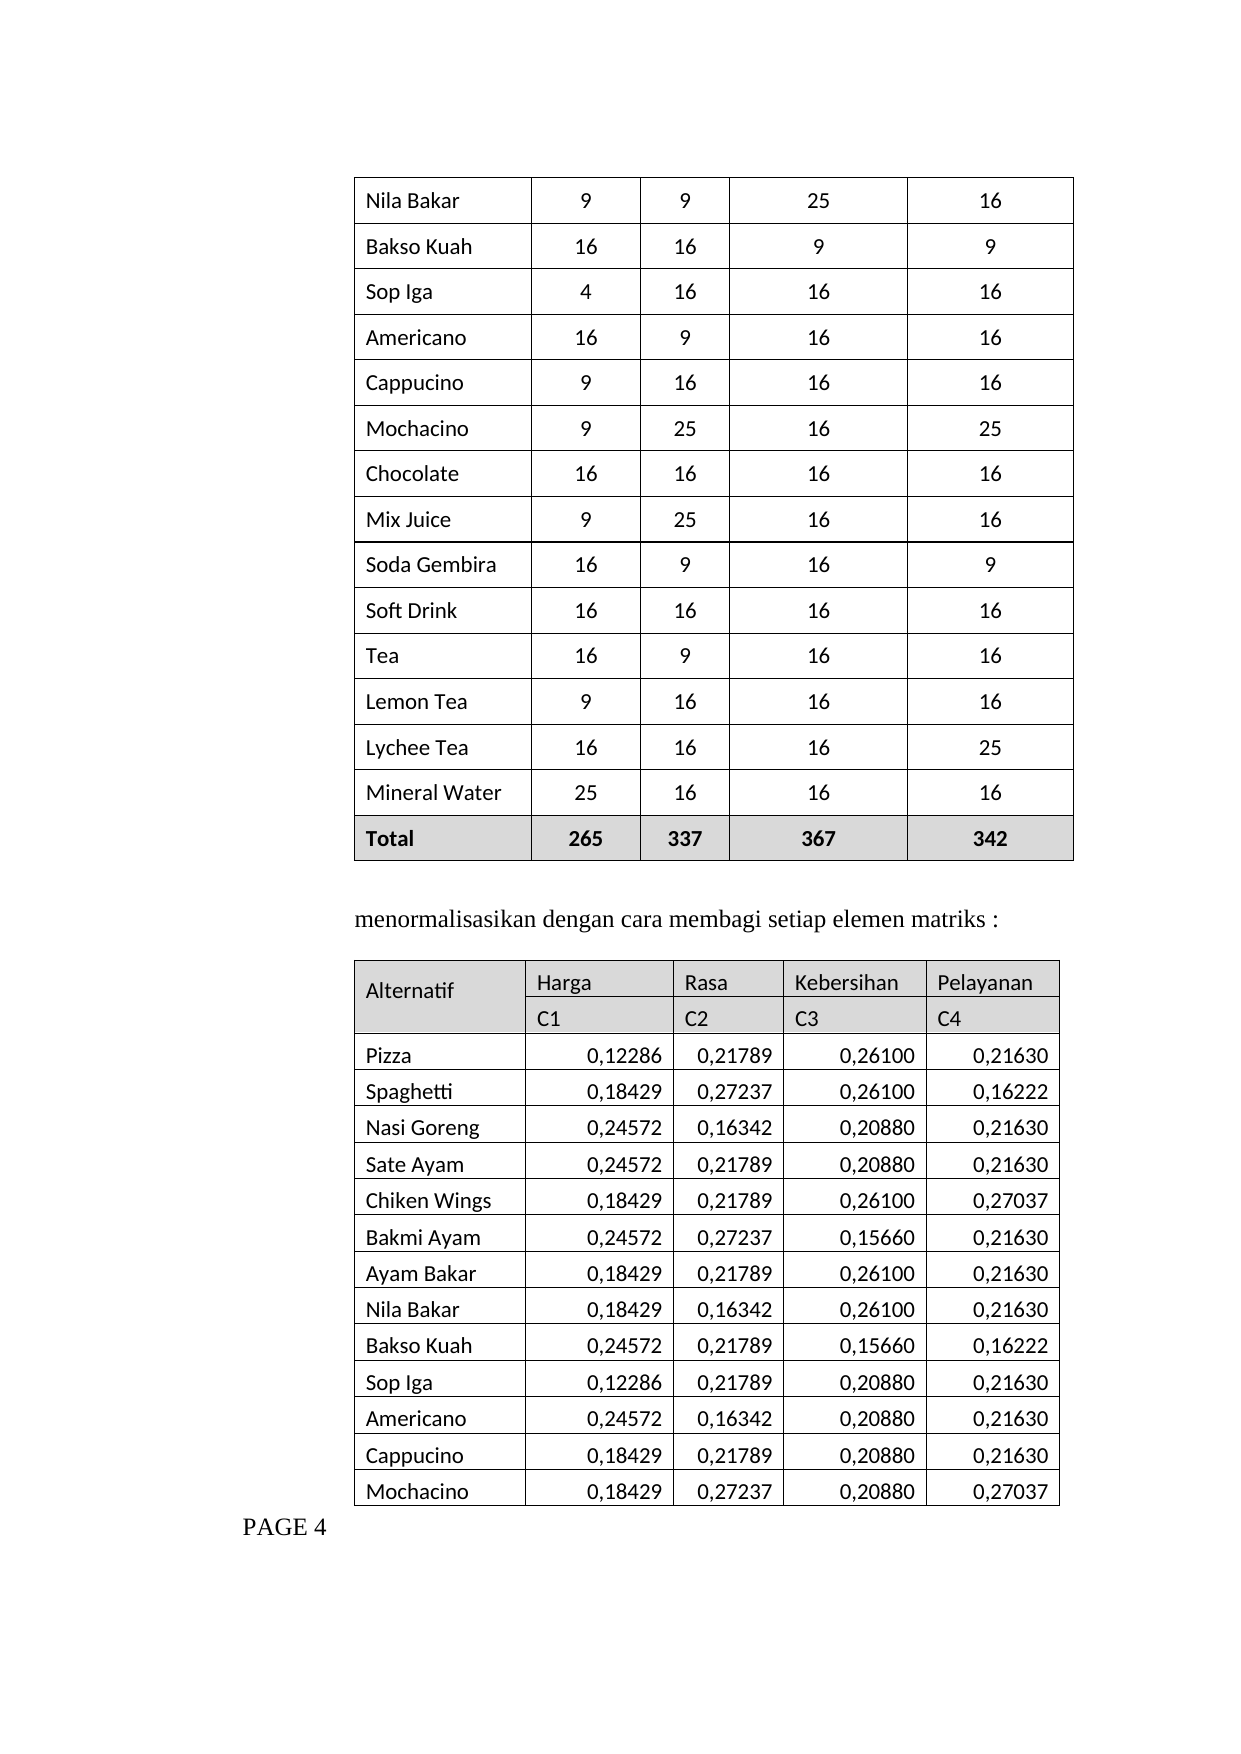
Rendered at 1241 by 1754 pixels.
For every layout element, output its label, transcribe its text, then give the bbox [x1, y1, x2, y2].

table_cell Nila Bakar [355, 1288, 525, 1323]
table_cell 16 [532, 315, 640, 359]
table_cell 0,16222 [927, 1324, 1059, 1360]
table_cell 0,18429 [526, 1470, 673, 1505]
table_cell 0,21630 [927, 1215, 1059, 1251]
table_header Kebersihan [784, 961, 926, 996]
table_cell Bakso Kuah [355, 224, 531, 268]
table_cell 9 [532, 406, 640, 450]
table_cell 0,18429 [526, 1288, 673, 1323]
table_cell 16 [641, 770, 729, 814]
table_cell C2 [674, 997, 783, 1032]
table_cell 0,21789 [674, 1034, 783, 1069]
table_cell 16 [908, 679, 1073, 723]
table_cell 0,20880 [784, 1470, 926, 1505]
table_cell Cappucino [355, 360, 531, 405]
table_cell 0,24572 [526, 1324, 673, 1360]
table_cell 0,21789 [674, 1143, 783, 1178]
table_cell 16 [532, 543, 640, 587]
table_cell 0,21630 [927, 1288, 1059, 1323]
table_cell 9 [532, 178, 640, 223]
table_cell Mochacino [355, 1470, 525, 1505]
table_cell Americano [355, 315, 531, 359]
table_cell 0,21630 [927, 1034, 1059, 1069]
table_cell 16 [908, 451, 1073, 496]
table_cell Sop Iga [355, 269, 531, 314]
table_cell Lemon Tea [355, 679, 531, 723]
table_cell 16 [730, 588, 907, 632]
table_cell 0,16342 [674, 1288, 783, 1323]
table_cell Cappucino [355, 1434, 525, 1469]
table_cell 0,27037 [927, 1179, 1059, 1214]
table_cell 0,21630 [927, 1106, 1059, 1142]
table_cell 16 [908, 770, 1073, 814]
table_cell 0,24572 [526, 1143, 673, 1178]
table_cell 16 [641, 588, 729, 632]
table_cell Bakmi Ayam [355, 1215, 525, 1251]
table_cell 9 [730, 224, 907, 268]
table_cell 16 [730, 269, 907, 314]
table_cell C3 [784, 997, 926, 1032]
table_cell 367 [730, 816, 907, 860]
table_cell 0,24572 [526, 1215, 673, 1251]
table_cell 0,24572 [526, 1106, 673, 1142]
table_cell 25 [641, 406, 729, 450]
table_cell 0,21630 [927, 1361, 1059, 1396]
table_cell 16 [908, 588, 1073, 632]
table_cell Chiken Wings [355, 1179, 525, 1214]
table_cell 0,20880 [784, 1397, 926, 1432]
table_cell 9 [532, 360, 640, 405]
table_cell Spaghetti [355, 1070, 525, 1105]
table_cell 16 [730, 725, 907, 769]
table_cell 16 [641, 451, 729, 496]
table_cell Mineral Water [355, 770, 531, 814]
table_cell 16 [908, 634, 1073, 678]
table_cell 4 [532, 269, 640, 314]
table_header Alternatif [355, 961, 525, 1032]
table_cell Soda Gembira [355, 543, 531, 587]
table_cell 0,16342 [674, 1397, 783, 1432]
table_cell Americano [355, 1397, 525, 1432]
table_cell 0,27237 [674, 1470, 783, 1505]
table_cell 16 [908, 178, 1073, 223]
table_cell 0,21789 [674, 1361, 783, 1396]
table_cell 16 [641, 360, 729, 405]
table_cell 16 [908, 315, 1073, 359]
table_cell 0,15660 [784, 1324, 926, 1360]
table_cell 0,21630 [927, 1397, 1059, 1432]
table_cell 0,20880 [784, 1434, 926, 1469]
table_cell Lychee Tea [355, 725, 531, 769]
table_cell Nasi Goreng [355, 1106, 525, 1142]
table_cell 0,21789 [674, 1434, 783, 1469]
table_cell 0,27237 [674, 1215, 783, 1251]
table_cell 16 [730, 497, 907, 541]
table_cell 16 [641, 679, 729, 723]
table_cell 0,16222 [927, 1070, 1059, 1105]
table_cell 25 [730, 178, 907, 223]
table_cell 0,20880 [784, 1106, 926, 1142]
table_cell 25 [532, 770, 640, 814]
table_cell Ayam Bakar [355, 1252, 525, 1287]
table_cell 0,21630 [927, 1252, 1059, 1287]
table_cell 0,27237 [674, 1070, 783, 1105]
table_cell Nila Bakar [355, 178, 531, 223]
table_cell Chocolate [355, 451, 531, 496]
table_header Pelayanan [927, 961, 1059, 996]
table_cell 16 [532, 451, 640, 496]
table_cell Total [355, 816, 531, 860]
table_cell 337 [641, 816, 729, 860]
table_cell 0,18429 [526, 1252, 673, 1287]
table_cell 25 [908, 725, 1073, 769]
table_cell 16 [641, 269, 729, 314]
table_cell 0,18429 [526, 1179, 673, 1214]
table_cell 0,26100 [784, 1070, 926, 1105]
table_cell 0,24572 [526, 1397, 673, 1432]
table_cell C1 [526, 997, 673, 1032]
table_cell 16 [730, 543, 907, 587]
table_cell 9 [532, 497, 640, 541]
table_cell Mochacino [355, 406, 531, 450]
table_cell Sate Ayam [355, 1143, 525, 1178]
table_cell 9 [908, 543, 1073, 587]
table_cell 0,26100 [784, 1034, 926, 1069]
table_cell 265 [532, 816, 640, 860]
table_cell 25 [641, 497, 729, 541]
table_cell 0,20880 [784, 1143, 926, 1178]
table_cell 9 [641, 634, 729, 678]
table_cell 9 [641, 315, 729, 359]
table_cell 0,16342 [674, 1106, 783, 1142]
table_cell 0,18429 [526, 1434, 673, 1469]
table_cell Mix Juice [355, 497, 531, 541]
table_cell 342 [908, 816, 1073, 860]
table_cell 16 [730, 406, 907, 450]
table_cell 9 [532, 679, 640, 723]
table_cell 0,21630 [927, 1434, 1059, 1469]
table_cell 0,12286 [526, 1034, 673, 1069]
table_cell Pizza [355, 1034, 525, 1069]
table_cell 9 [641, 543, 729, 587]
table_header Rasa [674, 961, 783, 996]
list menormalisasikan dengan cara membagi setiap elemen matriks : [354, 904, 1063, 933]
table_cell 16 [730, 315, 907, 359]
table_cell 16 [730, 679, 907, 723]
table_cell 9 [908, 224, 1073, 268]
table_cell 9 [641, 178, 729, 223]
table_cell 16 [730, 770, 907, 814]
table_cell Soft Drink [355, 588, 531, 632]
table_cell 0,26100 [784, 1252, 926, 1287]
table_cell 16 [730, 360, 907, 405]
table_cell 16 [908, 269, 1073, 314]
table_cell 0,20880 [784, 1361, 926, 1396]
table_cell 16 [730, 634, 907, 678]
table_cell 16 [532, 634, 640, 678]
table_cell 0,27037 [927, 1470, 1059, 1505]
table_cell 16 [641, 725, 729, 769]
table_cell 16 [532, 725, 640, 769]
table_cell 0,26100 [784, 1288, 926, 1323]
table_cell 0,21789 [674, 1179, 783, 1214]
table_cell Bakso Kuah [355, 1324, 525, 1360]
table_cell 16 [532, 588, 640, 632]
table_cell Tea [355, 634, 531, 678]
table_cell 16 [908, 360, 1073, 405]
table_cell 16 [730, 451, 907, 496]
table_cell 25 [908, 406, 1073, 450]
table_cell C4 [927, 997, 1059, 1032]
table_cell 0,21789 [674, 1252, 783, 1287]
table_cell 0,21630 [927, 1143, 1059, 1178]
table_cell 0,18429 [526, 1070, 673, 1105]
table_cell 16 [641, 224, 729, 268]
table_cell 16 [532, 224, 640, 268]
table_cell 0,15660 [784, 1215, 926, 1251]
table_header Harga [526, 961, 673, 996]
table_cell Sop Iga [355, 1361, 525, 1396]
table_cell 0,12286 [526, 1361, 673, 1396]
table_cell 16 [908, 497, 1073, 541]
table_cell 0,26100 [784, 1179, 926, 1214]
table_cell 0,21789 [674, 1324, 783, 1360]
